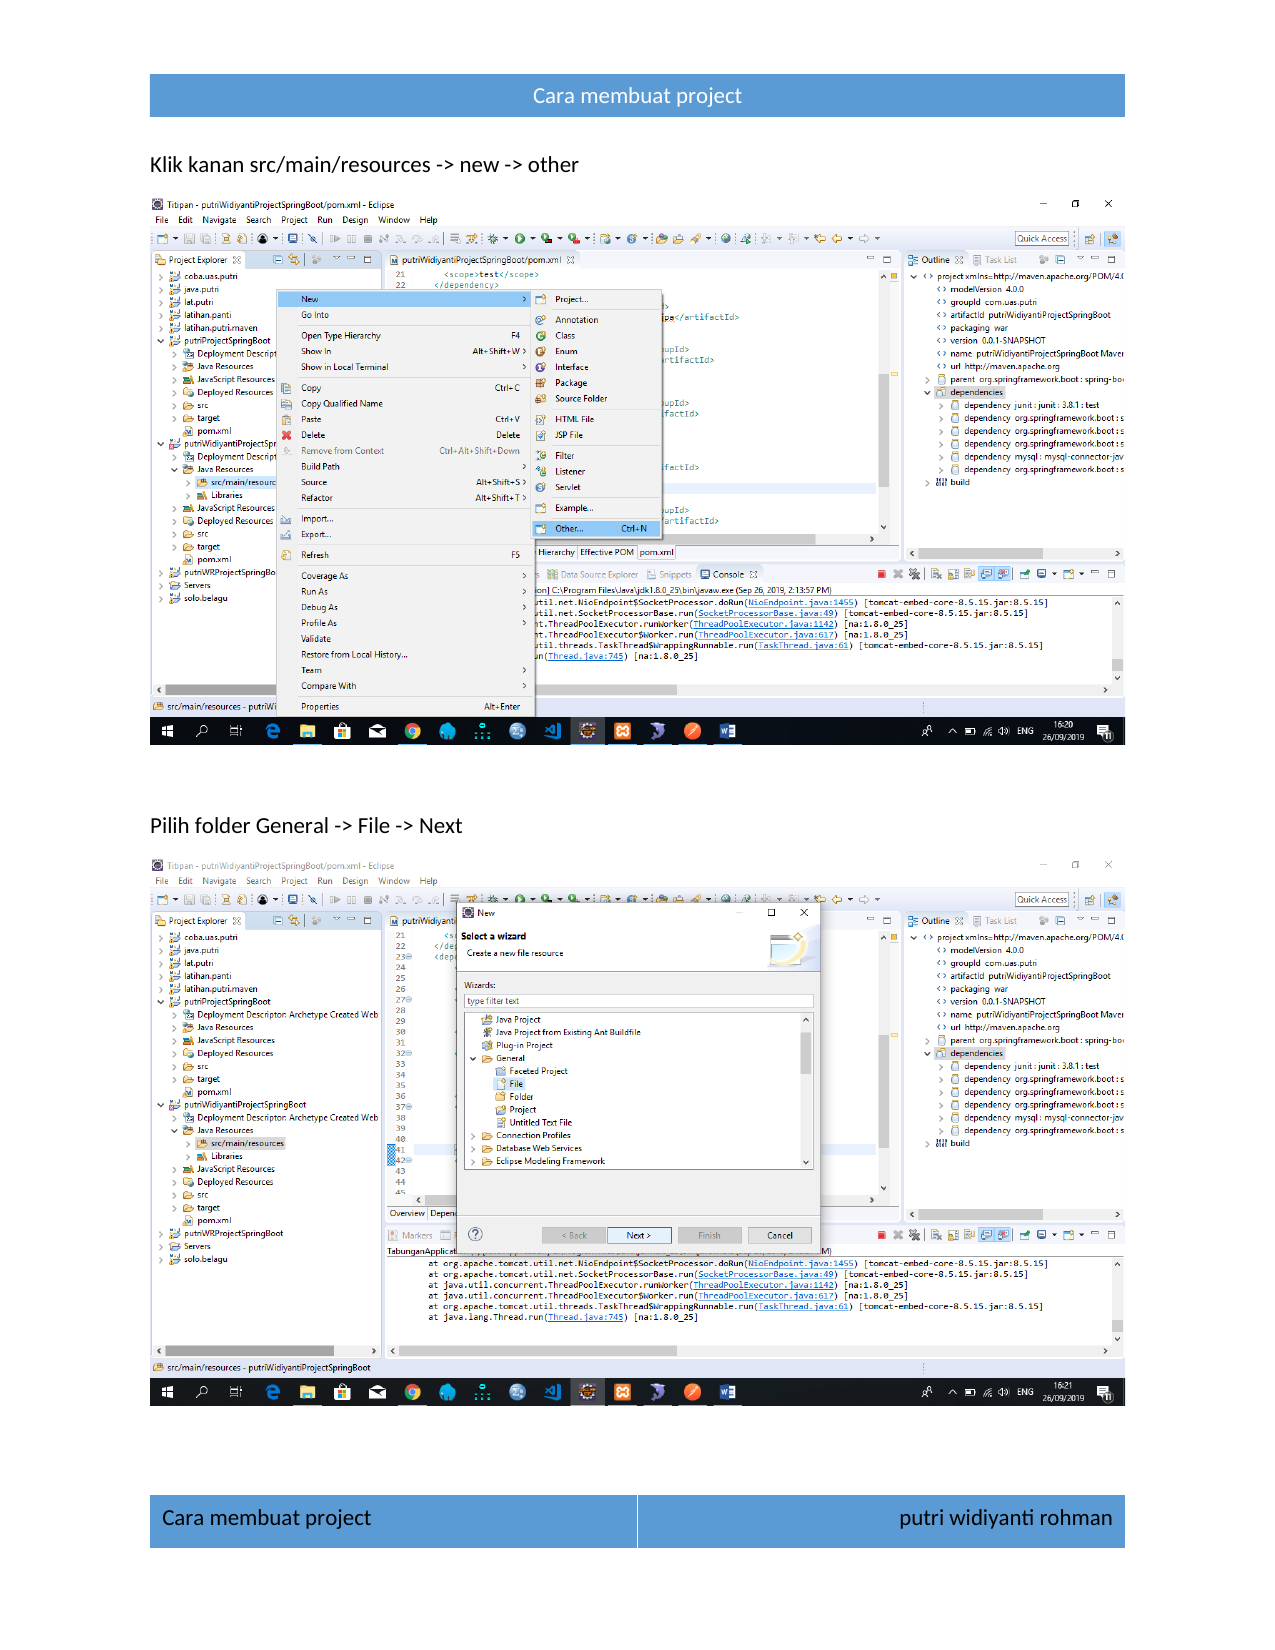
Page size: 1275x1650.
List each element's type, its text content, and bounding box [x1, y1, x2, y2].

text Klik kanan src/main/resources -> new -> other [150, 150, 1125, 178]
picture [150, 857, 1125, 1406]
text Pilih folder General -> File -> Next [150, 811, 1125, 839]
picture [150, 196, 1125, 745]
